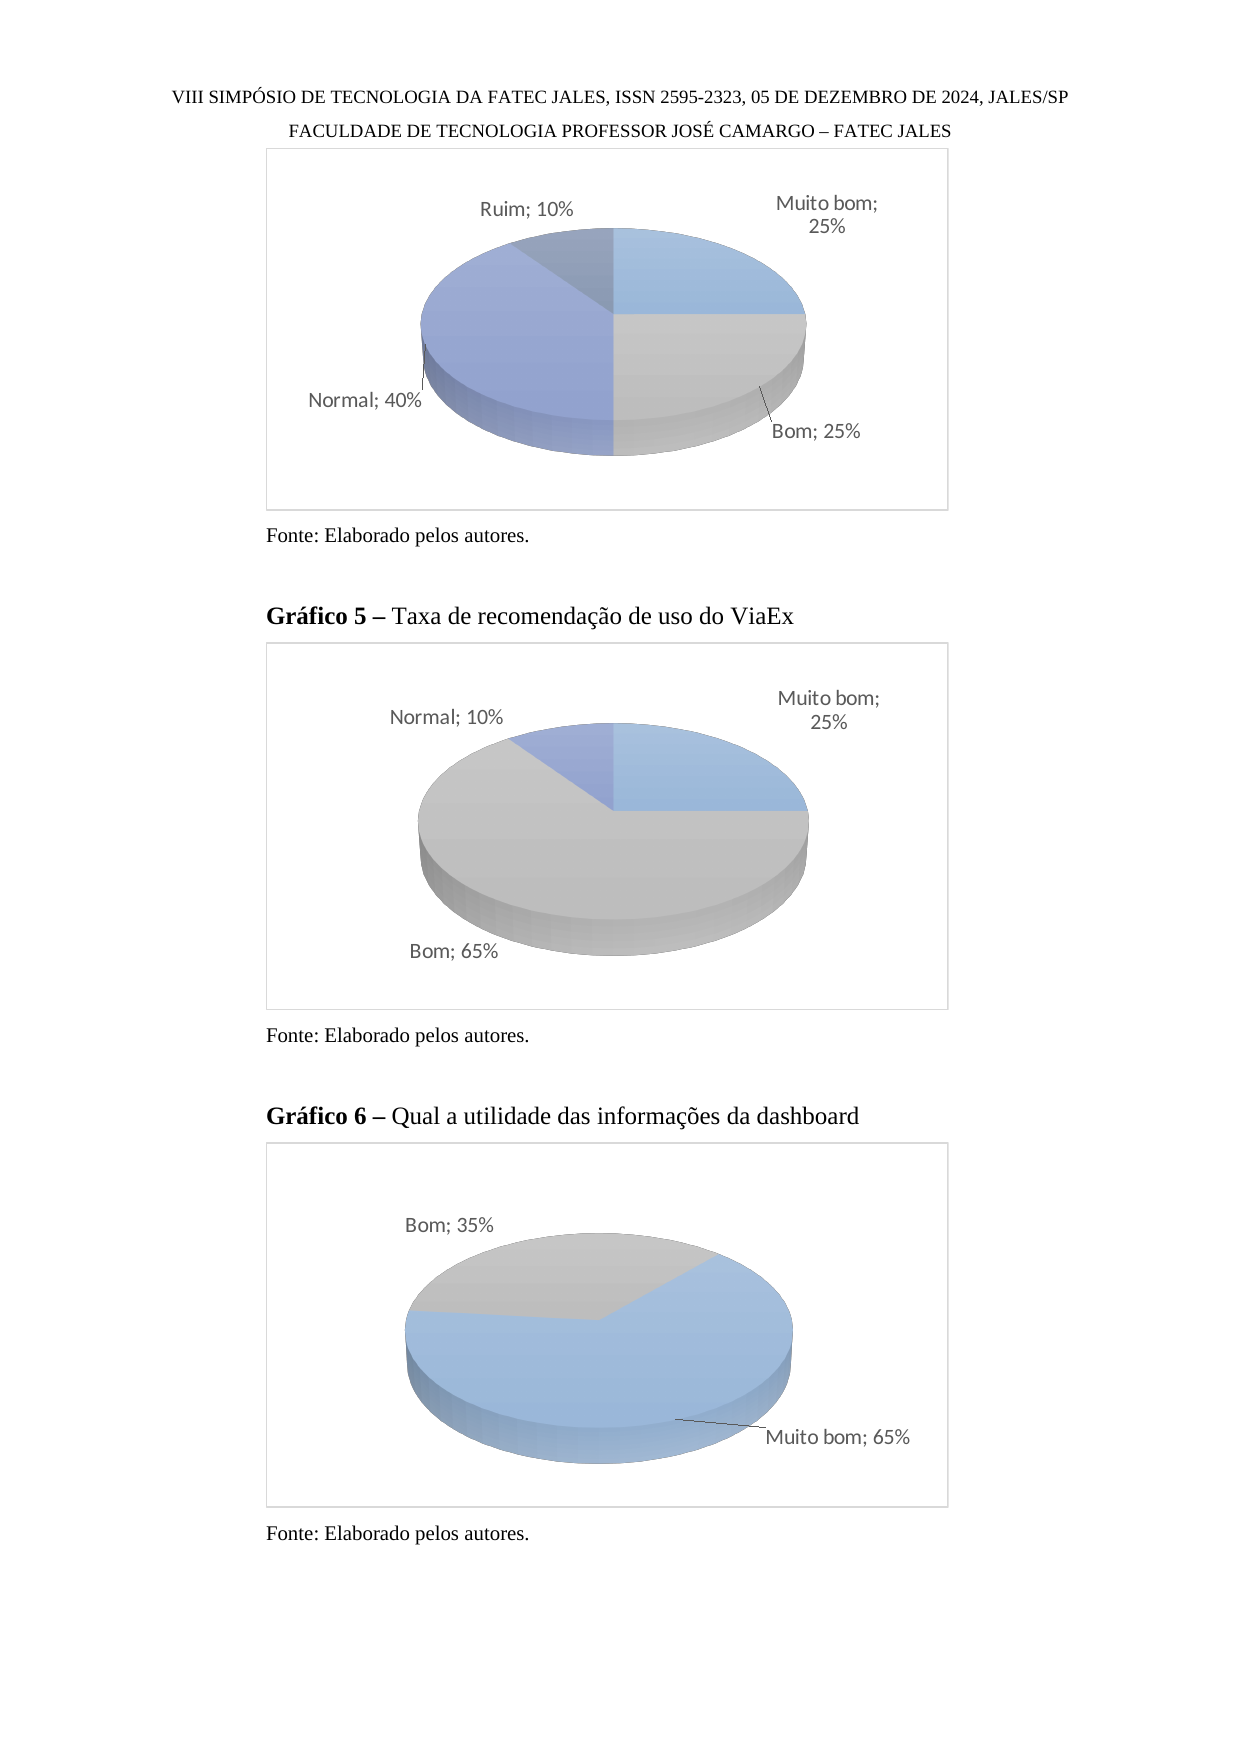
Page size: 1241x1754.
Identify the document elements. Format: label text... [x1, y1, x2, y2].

text Gráfico 6 – Qual a utilidade das informações da dashboard [148, 1101, 1092, 1129]
text Gráfico 5 – Taxa de recomendação de uso do ViaEx [148, 601, 1092, 630]
text Fonte: Elaborado pelos autores. [148, 1521, 1092, 1544]
text Fonte: Elaborado pelos autores. [148, 1023, 1092, 1047]
text Fonte: Elaborado pelos autores. [148, 523, 1092, 547]
